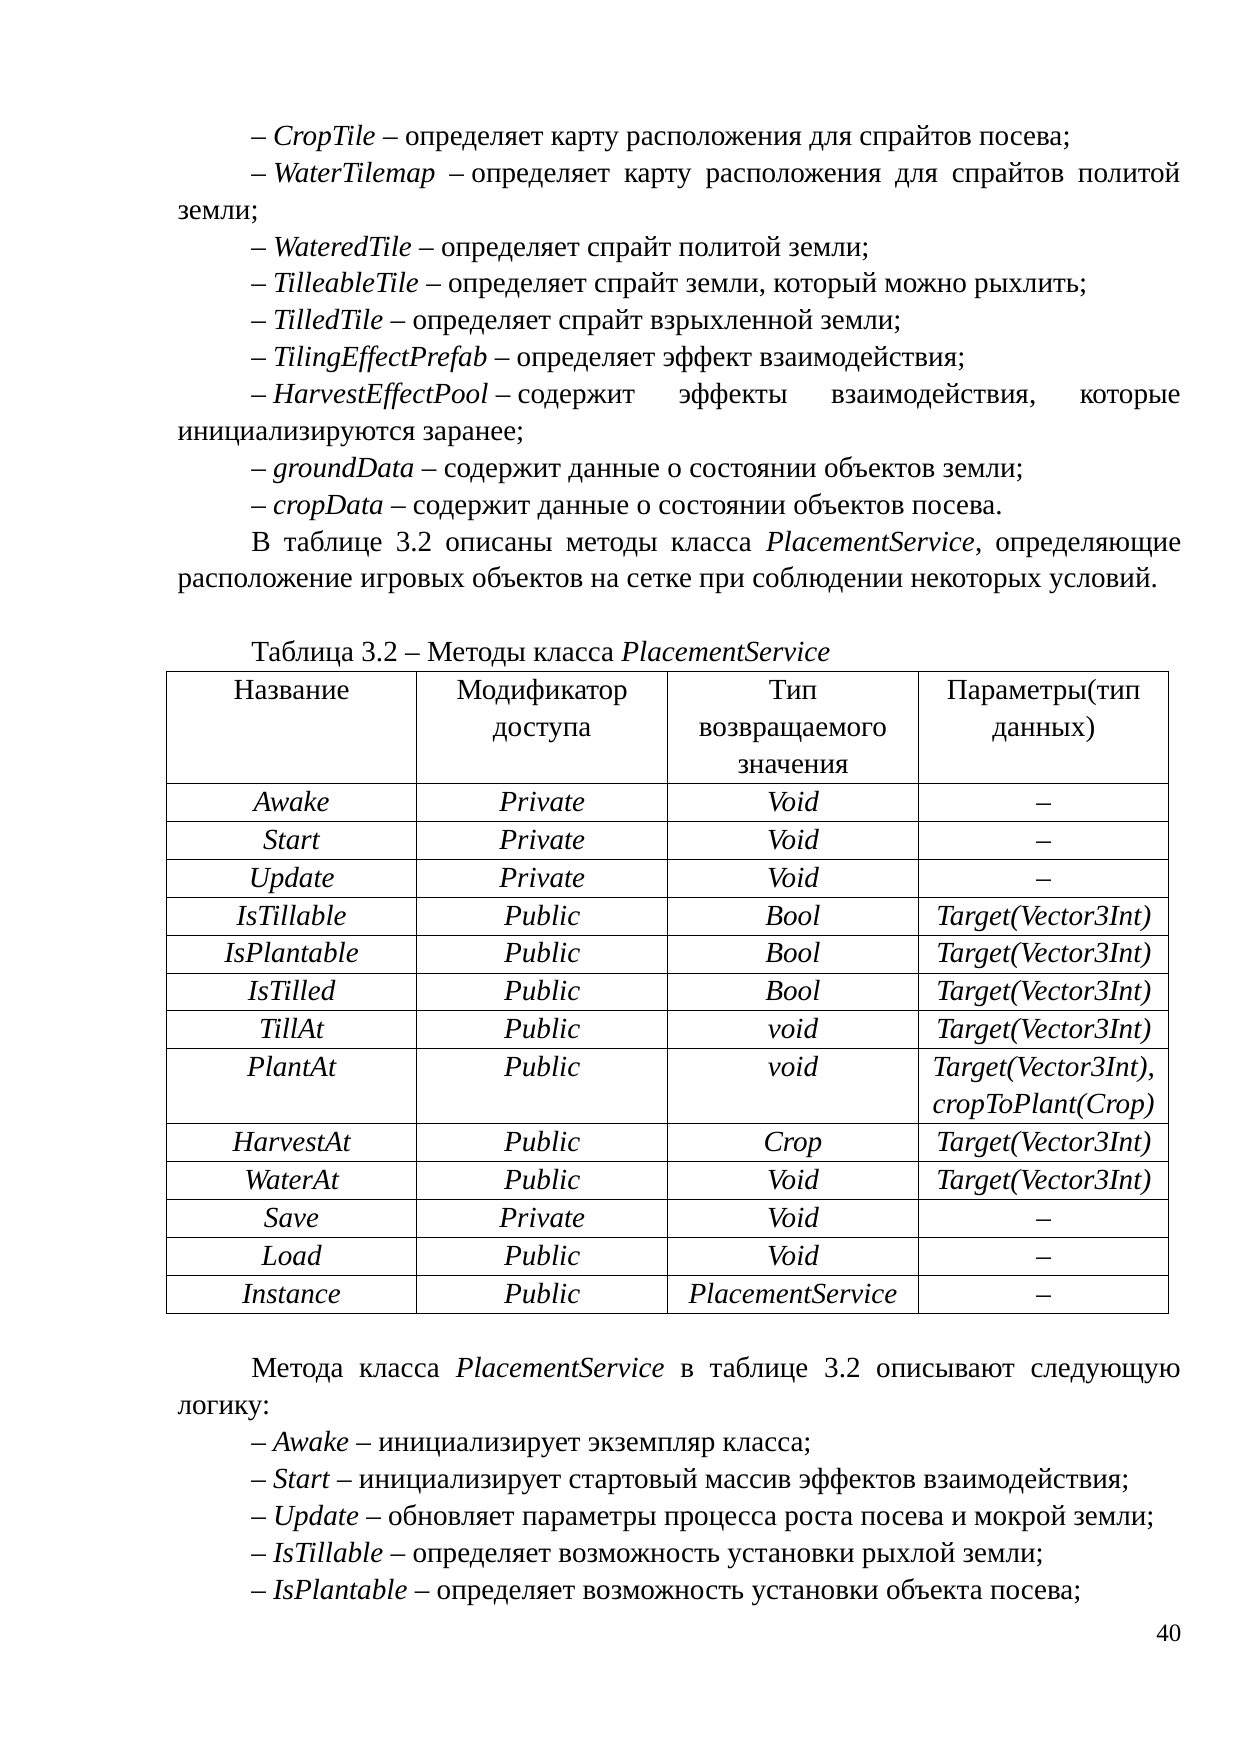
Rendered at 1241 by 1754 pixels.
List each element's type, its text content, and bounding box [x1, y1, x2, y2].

text – CropTile – определяет карту расположения для спрайтов посева; [177, 118, 1181, 152]
text В таблице 3.2 описаны методы класса PlacementService, определяющие расположение игровых объектов на сетке при соблюдении некоторых условий. [177, 524, 1181, 594]
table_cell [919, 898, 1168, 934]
text – IsTillable – определяет возможность установки рыхлой земли; [177, 1535, 1181, 1568]
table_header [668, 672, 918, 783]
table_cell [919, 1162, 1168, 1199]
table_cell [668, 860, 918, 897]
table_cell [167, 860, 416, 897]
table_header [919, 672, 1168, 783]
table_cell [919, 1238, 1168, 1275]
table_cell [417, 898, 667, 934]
text – IsPlantable – определяет возможность установки объекта посева; [177, 1572, 1181, 1605]
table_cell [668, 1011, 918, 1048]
text – cropData – содержит данные о состоянии объектов посева. [177, 487, 1181, 520]
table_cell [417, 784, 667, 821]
text Таблица 3.2 – Методы класса PlacementService [177, 634, 1181, 668]
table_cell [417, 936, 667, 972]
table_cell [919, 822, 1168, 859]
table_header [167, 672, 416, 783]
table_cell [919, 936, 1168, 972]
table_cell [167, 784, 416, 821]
text Метода класса PlacementService в таблице 3.2 описывают следующую логику: [177, 1351, 1181, 1421]
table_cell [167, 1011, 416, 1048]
text – Update – обновляет параметры процесса роста посева и мокрой земли; [177, 1498, 1181, 1532]
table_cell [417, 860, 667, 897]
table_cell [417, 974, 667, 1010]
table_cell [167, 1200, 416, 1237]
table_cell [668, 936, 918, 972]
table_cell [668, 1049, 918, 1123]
text – Awake – инициализирует экземпляр класса; [177, 1424, 1181, 1458]
text – TilledTile – определяет спрайт взрыхленной земли; [177, 302, 1181, 336]
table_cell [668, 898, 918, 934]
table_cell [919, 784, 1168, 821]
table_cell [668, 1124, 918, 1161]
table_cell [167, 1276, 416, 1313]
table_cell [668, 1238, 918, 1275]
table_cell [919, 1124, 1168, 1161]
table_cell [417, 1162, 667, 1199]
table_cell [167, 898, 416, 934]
text – TilleableTile – определяет спрайт земли, который можно рыхлить; [177, 266, 1181, 299]
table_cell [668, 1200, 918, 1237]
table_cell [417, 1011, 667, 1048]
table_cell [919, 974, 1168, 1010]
text – TilingEffectPrefab – определяет эффект взаимодействия; [177, 339, 1181, 373]
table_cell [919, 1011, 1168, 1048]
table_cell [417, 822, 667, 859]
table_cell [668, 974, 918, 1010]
text – HarvestEffectPool – содержит эффекты взаимодействия, которые инициализируются заранее; [177, 376, 1181, 447]
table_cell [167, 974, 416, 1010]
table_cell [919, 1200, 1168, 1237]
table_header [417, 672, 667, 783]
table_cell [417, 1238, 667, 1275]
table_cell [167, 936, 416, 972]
text – groundData – содержит данные о состоянии объектов земли; [177, 450, 1181, 483]
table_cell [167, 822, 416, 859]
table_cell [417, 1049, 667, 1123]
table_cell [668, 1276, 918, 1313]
text – Start – инициализирует стартовый массив эффектов взаимодействия; [177, 1461, 1181, 1495]
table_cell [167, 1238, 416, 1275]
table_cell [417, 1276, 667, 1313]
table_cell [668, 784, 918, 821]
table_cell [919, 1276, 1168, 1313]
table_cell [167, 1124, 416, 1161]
text – WateredTile – определяет спрайт политой земли; [177, 229, 1181, 262]
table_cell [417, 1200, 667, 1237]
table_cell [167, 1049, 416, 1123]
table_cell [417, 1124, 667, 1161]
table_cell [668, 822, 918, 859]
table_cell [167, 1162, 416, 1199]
text – WaterTilemap – определяет карту расположения для спрайтов политой земли; [177, 155, 1181, 225]
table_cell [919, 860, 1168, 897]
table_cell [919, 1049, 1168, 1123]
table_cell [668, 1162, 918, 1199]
